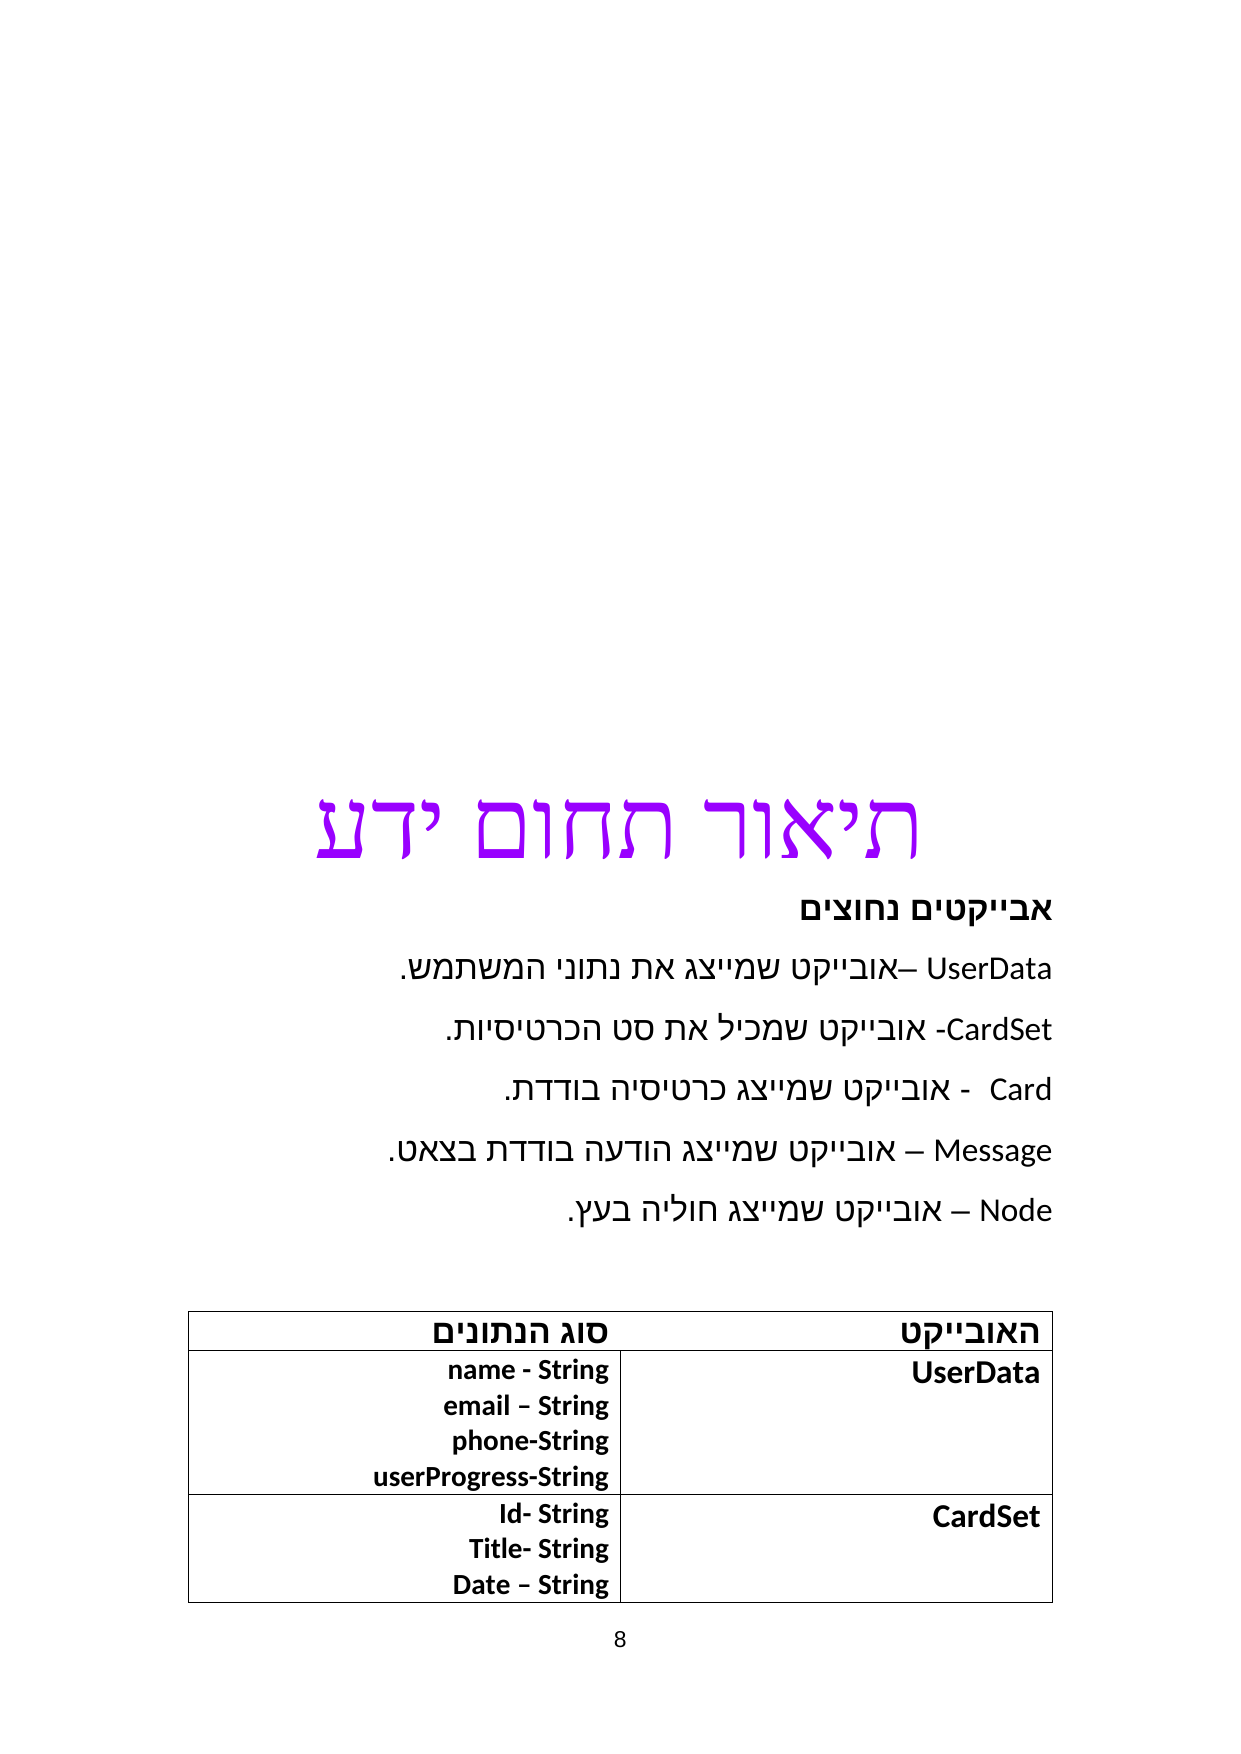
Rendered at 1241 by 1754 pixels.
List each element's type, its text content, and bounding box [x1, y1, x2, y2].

table_header האובייקט [620, 1312, 1052, 1350]
text CardSet- אובייקט שמכיל את סט הכרטיסיות. [187, 1007, 1053, 1048]
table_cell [189, 1495, 620, 1602]
text UserData –אובייקט שמייצג את נתוני המשתמש. [187, 947, 1053, 988]
table_cell UserData [621, 1351, 1052, 1494]
text Card - אובייקט שמייצג כרטיסיה בודדת. [187, 1068, 1053, 1109]
text אבייקטים נחוצים [187, 889, 1053, 927]
table_cell CardSet [621, 1495, 1052, 1602]
text Node – אובייקט שמייצג חוליה בעץ. [187, 1189, 1053, 1230]
table_header סוג הנתונים [189, 1312, 620, 1350]
table_cell name - String email – String phone-String userProgress-String [189, 1351, 620, 1494]
subtitle תיאור תחום ידע [187, 764, 1053, 879]
text Message – אובייקט שמייצג הודעה בודדת בצאט. [187, 1129, 1053, 1169]
